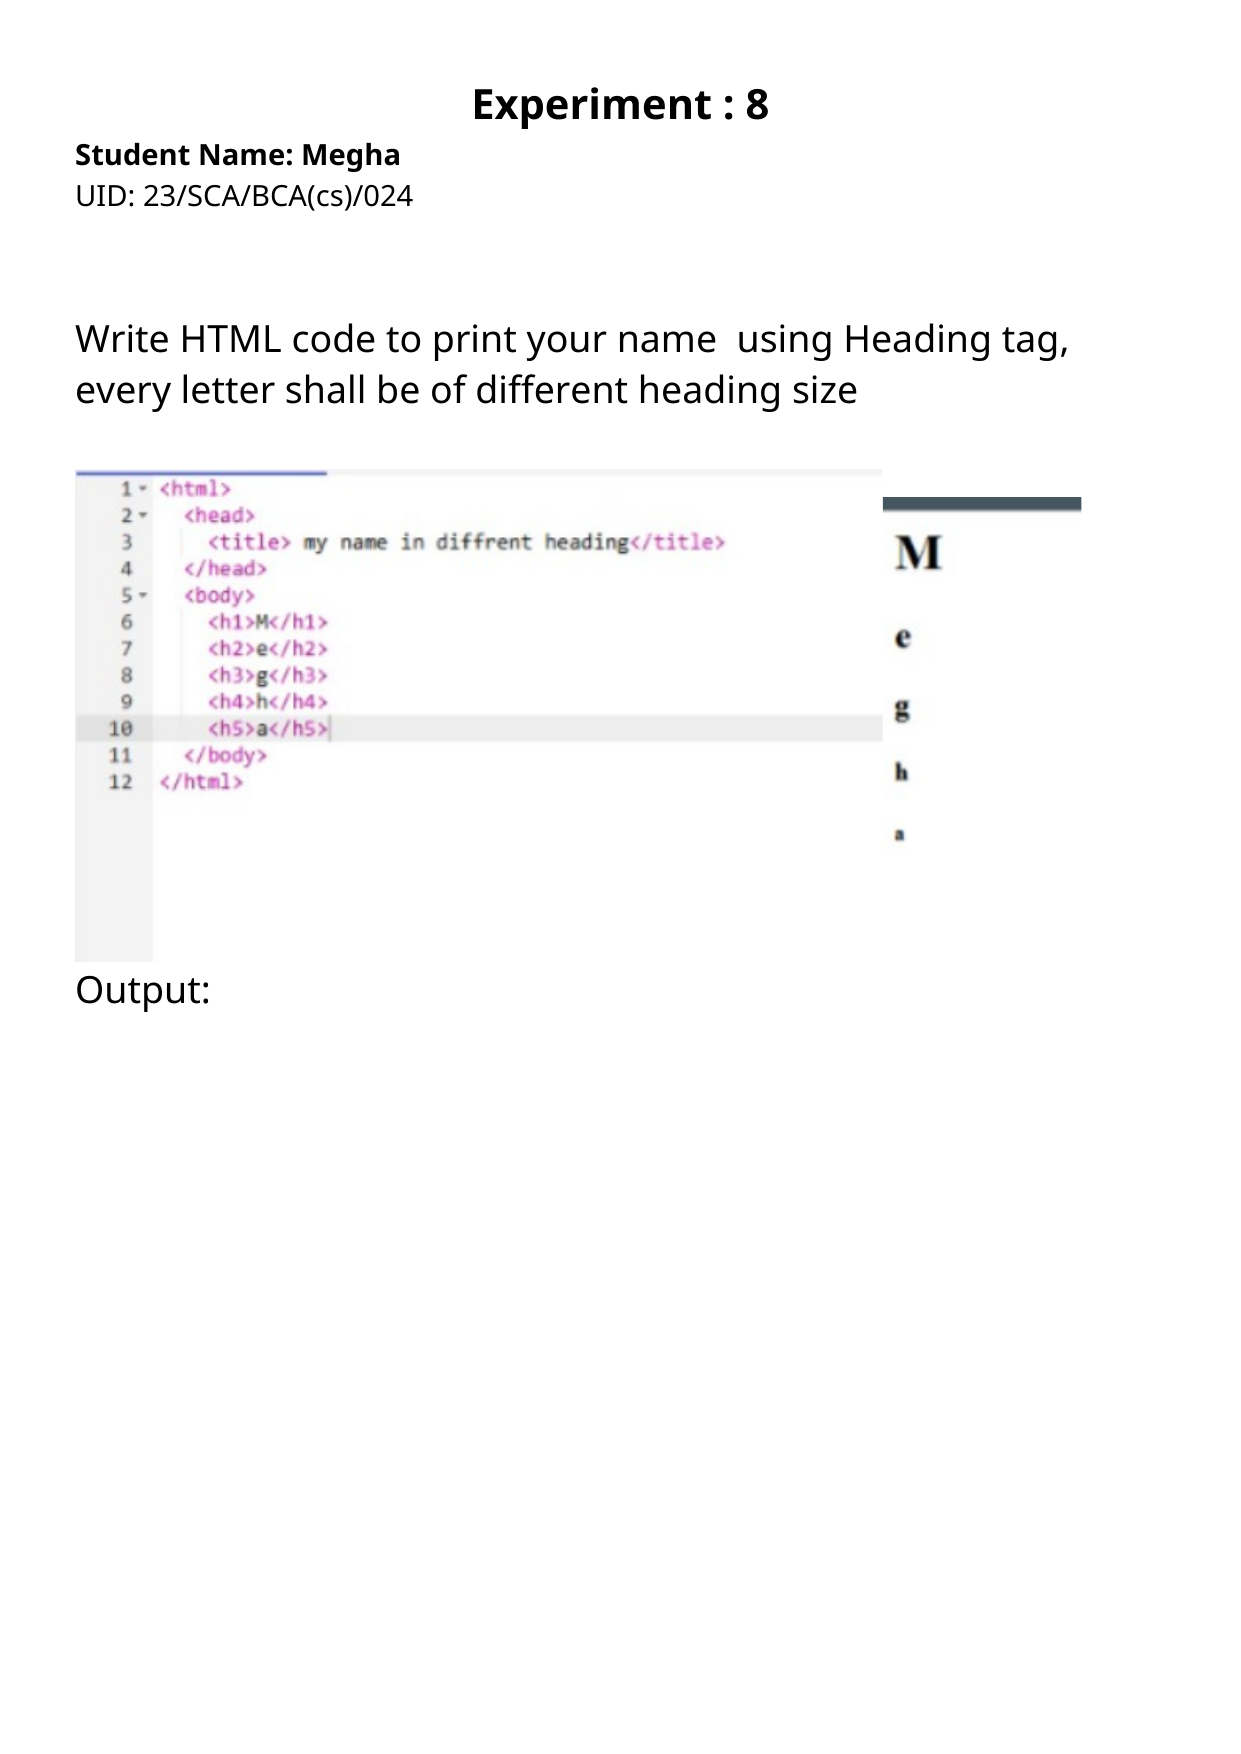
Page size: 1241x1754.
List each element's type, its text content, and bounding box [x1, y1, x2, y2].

text Write HTML code to print your name using Heading tag, every letter shall be of different heading size [75, 312, 1165, 414]
text UID: 23/SCA/BCA(cs)/024 [75, 176, 1165, 215]
text Output: [75, 964, 1165, 1015]
text Student Name: Megha [75, 134, 1165, 173]
picture [75, 469, 1082, 962]
text Experiment : 8 [75, 75, 1165, 132]
